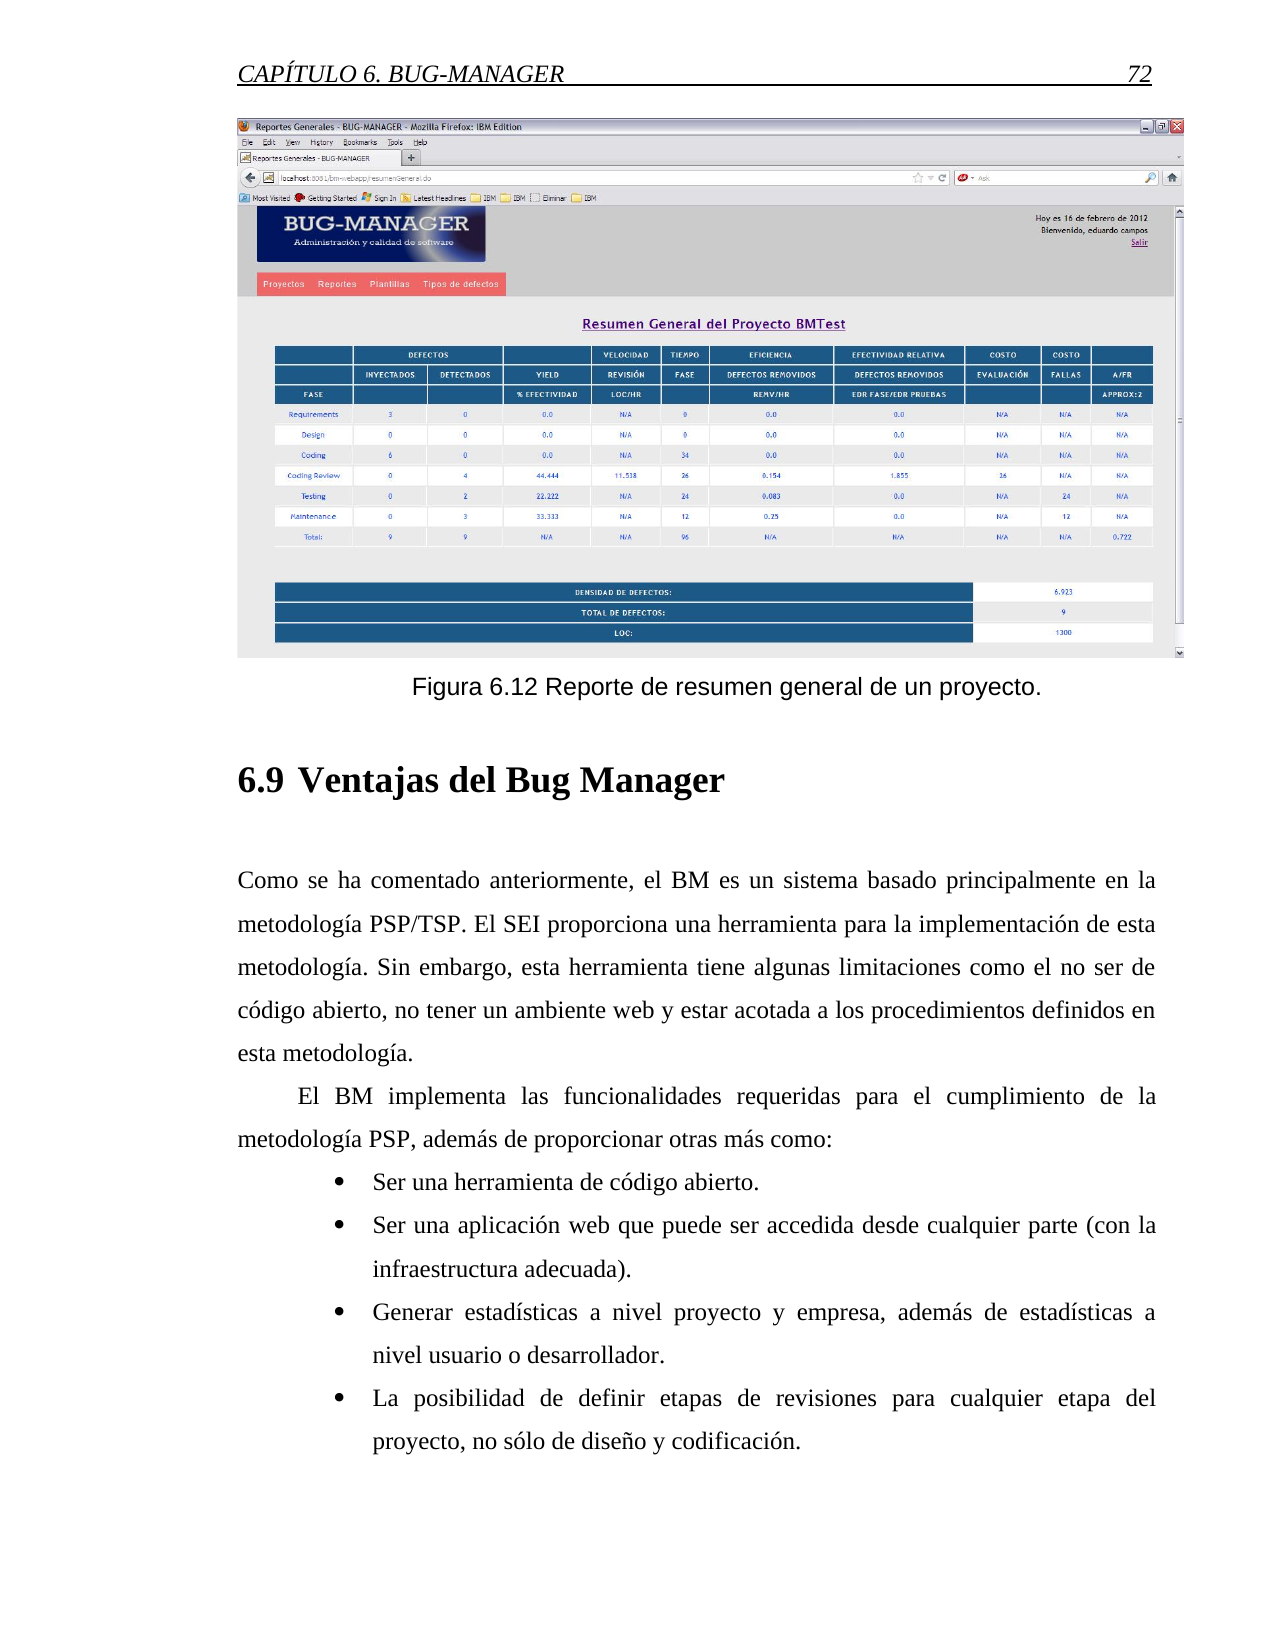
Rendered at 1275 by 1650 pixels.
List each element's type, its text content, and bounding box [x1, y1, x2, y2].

picture [237, 118, 1184, 658]
list Generar estadísticas a nivel proyecto y empresa, además de estadísticas a nivel usuario o desarrollador. [335, 1297, 1157, 1369]
list La posibilidad de definir etapas de revisiones para cualquier etapa del proyecto, no sólo de diseño y codificación. [335, 1383, 1157, 1455]
text Como se ha comentado anteriormente, el BM es un sistema basado principalmente en la metodología PSP/TSP. El SEI proporciona una herramienta para la implementación de esta metodología. Sin embargo, esta herramienta tiene algunas limitaciones como el no ser de código abierto, no tener un ambiente web y estar acotada a los procedimientos definidos en esta metodología. [237, 866, 1157, 1067]
text Figura 6.12 Reporte de resumen general de un proyecto. [237, 672, 1157, 700]
subtitle Ventajas del Bug Manager [237, 758, 1157, 801]
list Ser una herramienta de código abierto. [335, 1167, 1157, 1196]
text El BM implementa las funcionalidades requeridas para el cumplimiento de la metodología PSP, además de proporcionar otras más como: [237, 1081, 1157, 1153]
list Ser una aplicación web que puede ser accedida desde cualquier parte (con la infraestructura adecuada). [335, 1211, 1157, 1282]
